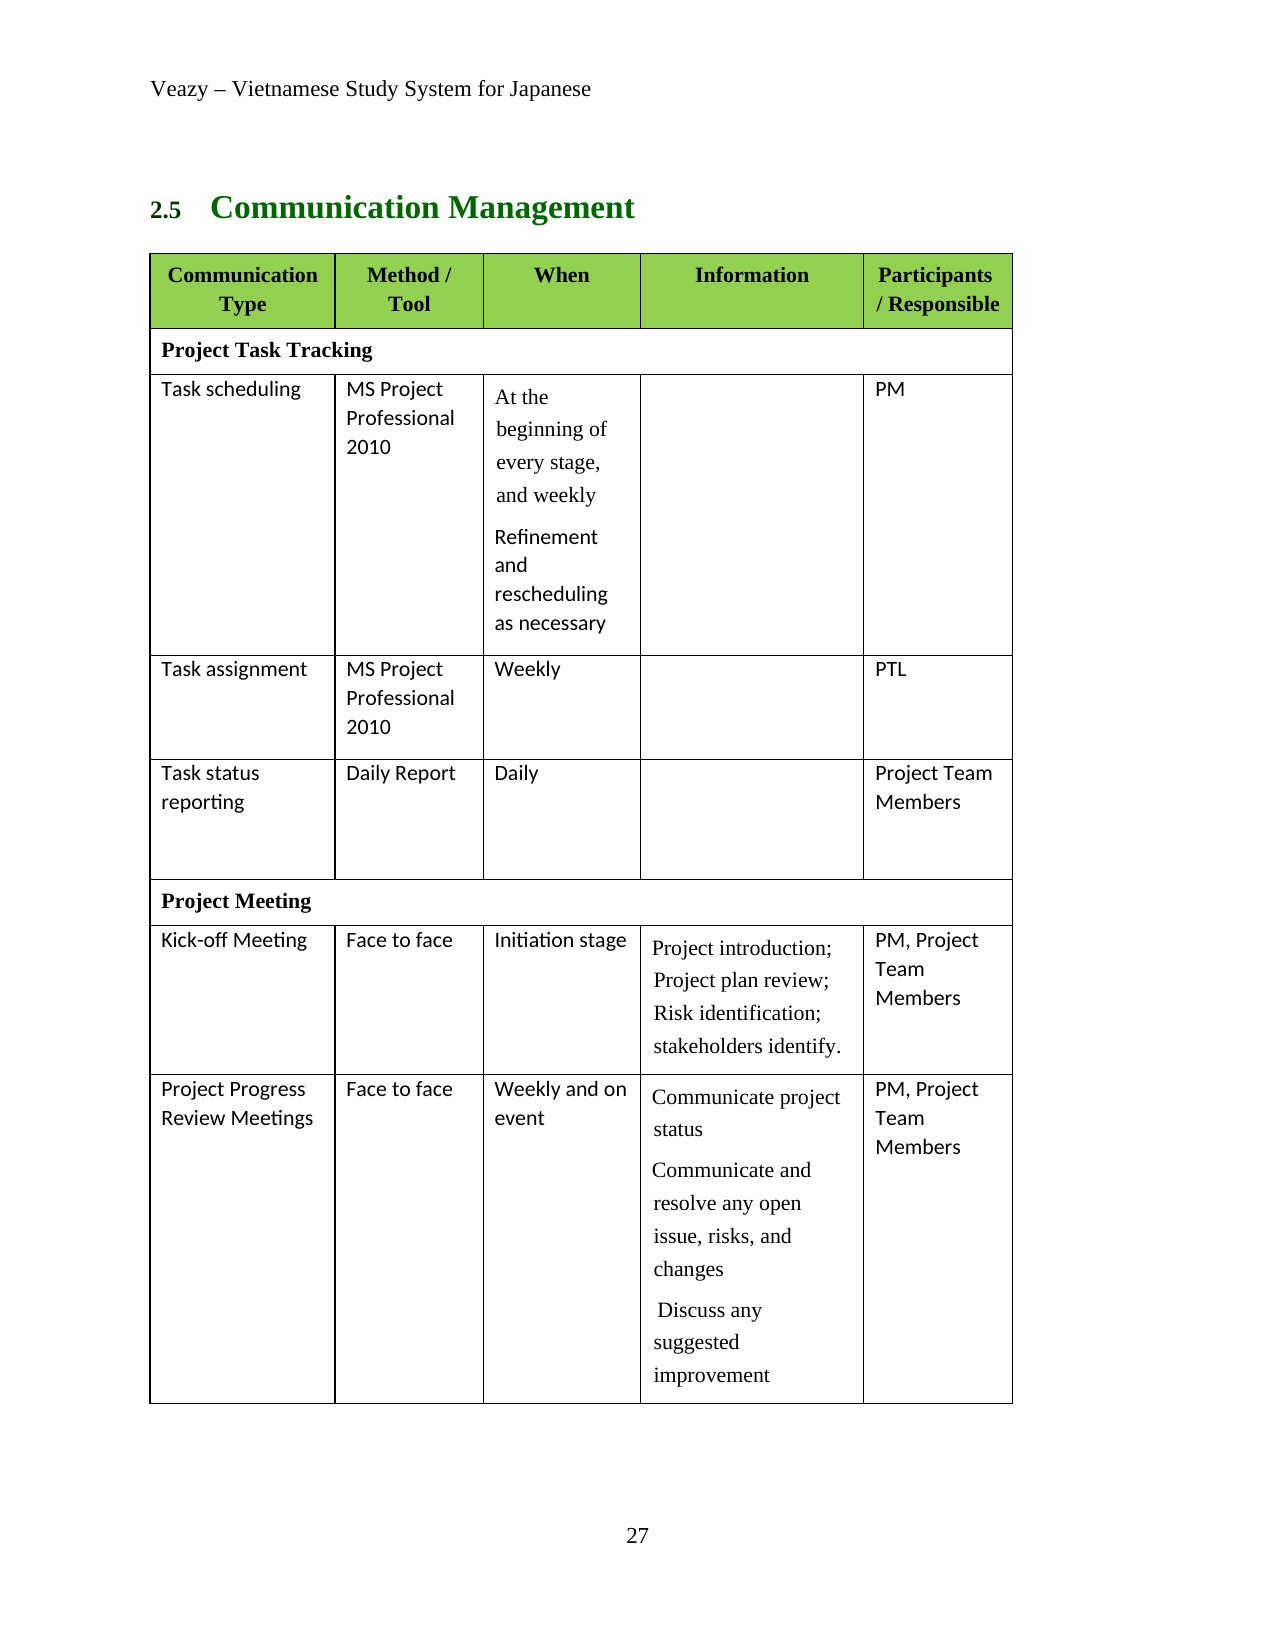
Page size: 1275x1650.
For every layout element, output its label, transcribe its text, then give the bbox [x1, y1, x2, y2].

table_cell MS Project Professional 2010 [336, 375, 483, 654]
table_cell Task assignment [151, 656, 334, 758]
table_cell Task status reporting [151, 760, 334, 879]
table_cell Weekly and on event [484, 1075, 640, 1403]
table_header Method / Tool [336, 254, 483, 328]
table_cell PM [864, 375, 1012, 654]
table_cell [641, 760, 863, 879]
table_cell Daily [484, 760, 640, 879]
table_cell Project Task Tracking [151, 329, 1012, 374]
table_header Information [641, 254, 863, 328]
table_header Communication Type [151, 254, 334, 328]
table_cell Project Team Members [864, 760, 1012, 879]
table_header When [484, 254, 640, 328]
table_cell Project Meeting [151, 880, 1012, 925]
table_cell Communicate project status Communicate and resolve any open issue, risks, and changes Discuss any suggested improvement [641, 1075, 863, 1403]
subtitle Communication Management [150, 187, 1125, 226]
table_cell [641, 375, 863, 654]
table_cell Daily Report [336, 760, 483, 879]
table_cell [641, 656, 863, 758]
table_cell PM, Project Team Members [864, 1075, 1012, 1403]
table_cell Initiation stage [484, 926, 640, 1074]
table_cell Project Progress Review Meetings [151, 1075, 334, 1403]
table_cell PM, Project Team Members [864, 926, 1012, 1074]
table_cell PTL [864, 656, 1012, 758]
table_header Participants / Responsible [864, 254, 1012, 328]
table_cell Task scheduling [151, 375, 334, 654]
table_cell Face to face [336, 1075, 483, 1403]
table_cell MS Project Professional 2010 [336, 656, 483, 758]
table_cell Face to face [336, 926, 483, 1074]
table_cell Kick-off Meeting [151, 926, 334, 1074]
table_cell At the beginning of every stage, and weekly Refinement and rescheduling as necessary [484, 375, 640, 654]
table_cell Weekly [484, 656, 640, 758]
table_cell Project introduction; Project plan review; Risk identification; stakeholders identify. [641, 926, 863, 1074]
